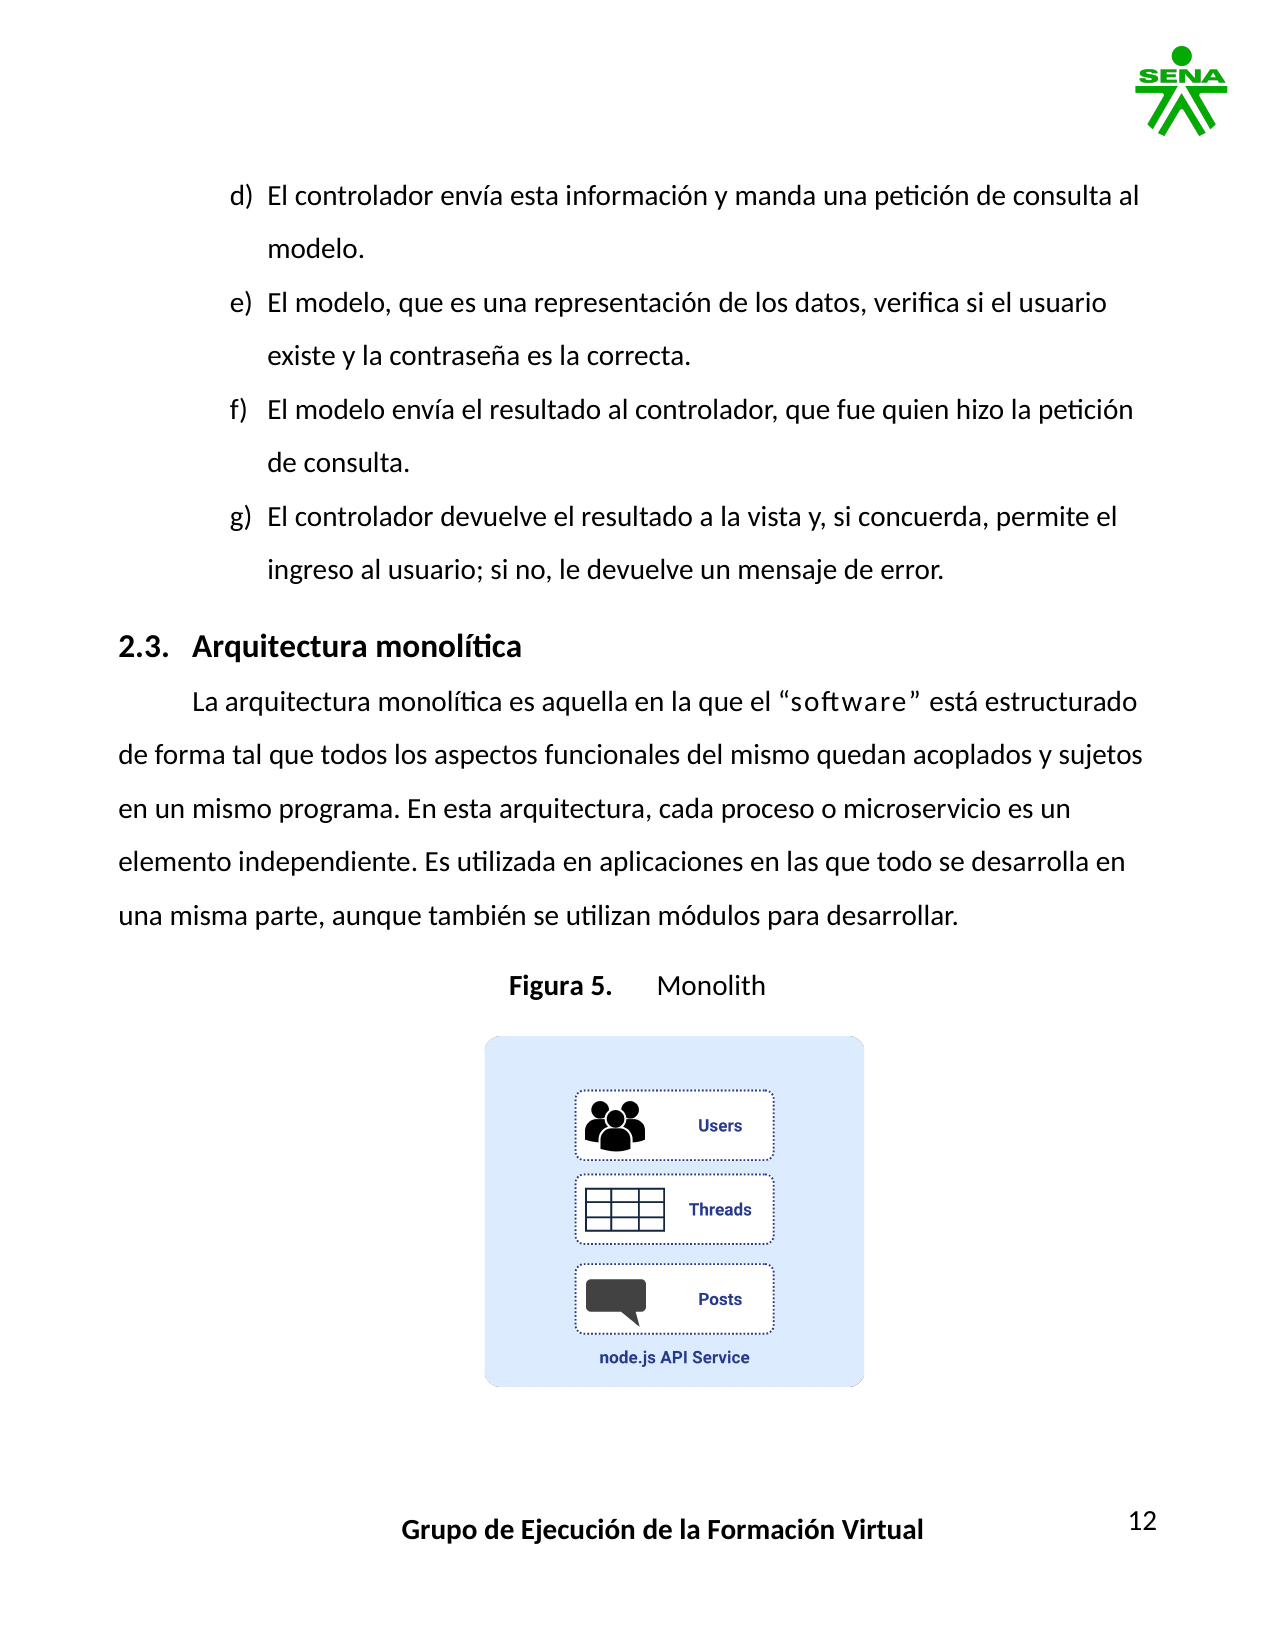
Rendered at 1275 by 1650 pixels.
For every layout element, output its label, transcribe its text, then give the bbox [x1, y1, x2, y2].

text Monolith [118, 967, 1157, 1002]
picture [1135, 46, 1228, 136]
picture [484, 1036, 865, 1387]
list El modelo, que es una representación de los datos, verifica si el usuario existe y la contraseña es la correcta. [229, 284, 1157, 373]
list El modelo envía el resultado al controlador, que fue quien hizo la petición de consulta. [229, 391, 1157, 480]
list El controlador envía esta información y manda una petición de consulta al modelo. [229, 177, 1157, 266]
text La arquitectura monolítica es aquella en la que el “software” está estructurado de forma tal que todos los aspectos funcionales del mismo quedan acoplados y sujetos en un mismo programa. En esta arquitectura, cada proceso o microservicio es un elemento independiente. Es utilizada en aplicaciones en las que todo se desarrolla en una misma parte, aunque también se utilizan módulos para desarrollar. [118, 683, 1157, 932]
subtitle Arquitectura monolítica [118, 626, 1157, 666]
list El controlador devuelve el resultado a la vista y, si concuerda, permite el ingreso al usuario; si no, le devuelve un mensaje de error. [229, 498, 1157, 587]
